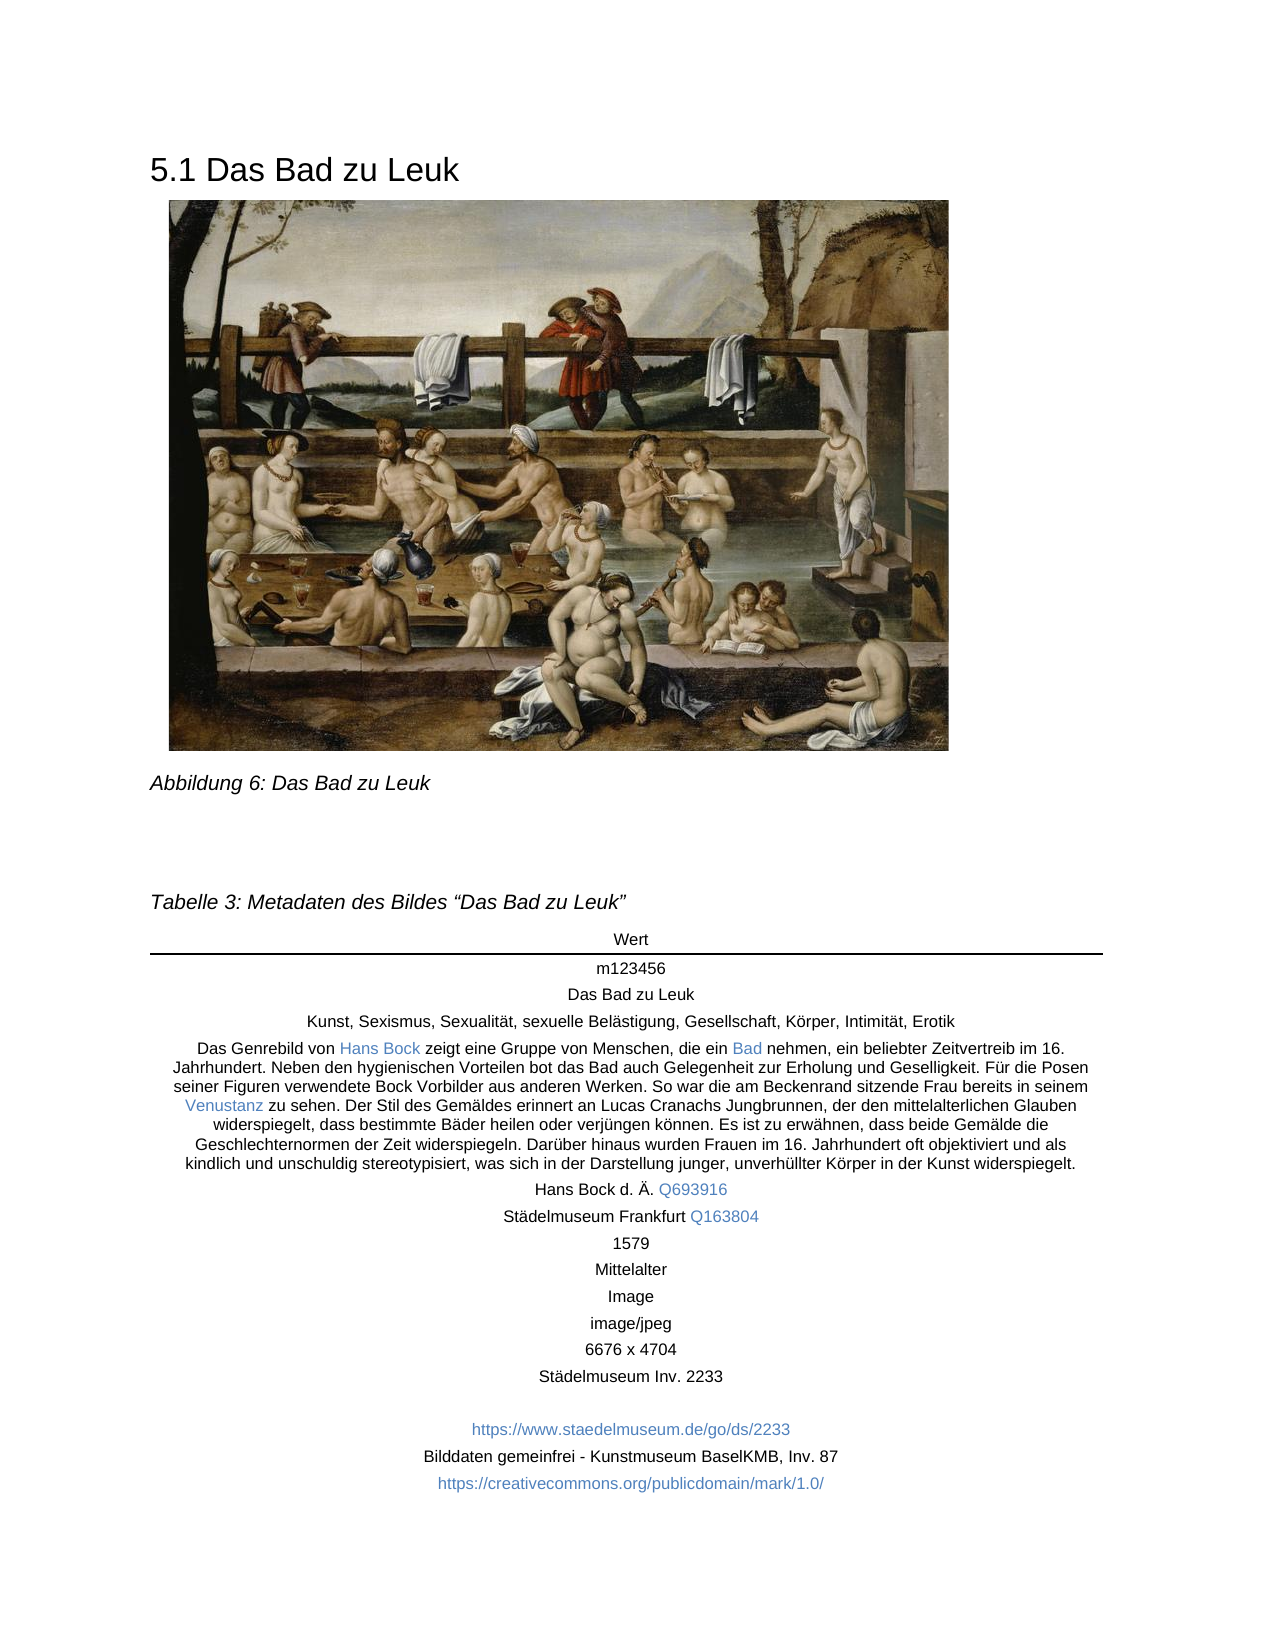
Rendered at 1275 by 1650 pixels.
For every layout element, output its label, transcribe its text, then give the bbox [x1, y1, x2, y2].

table_header Abbildung 6: Das Bad zu Leuk [139, 197, 1114, 808]
picture [168, 200, 949, 751]
subtitle 5.1 Das Bad zu Leuk [150, 150, 1125, 188]
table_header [139, 869, 1114, 1496]
